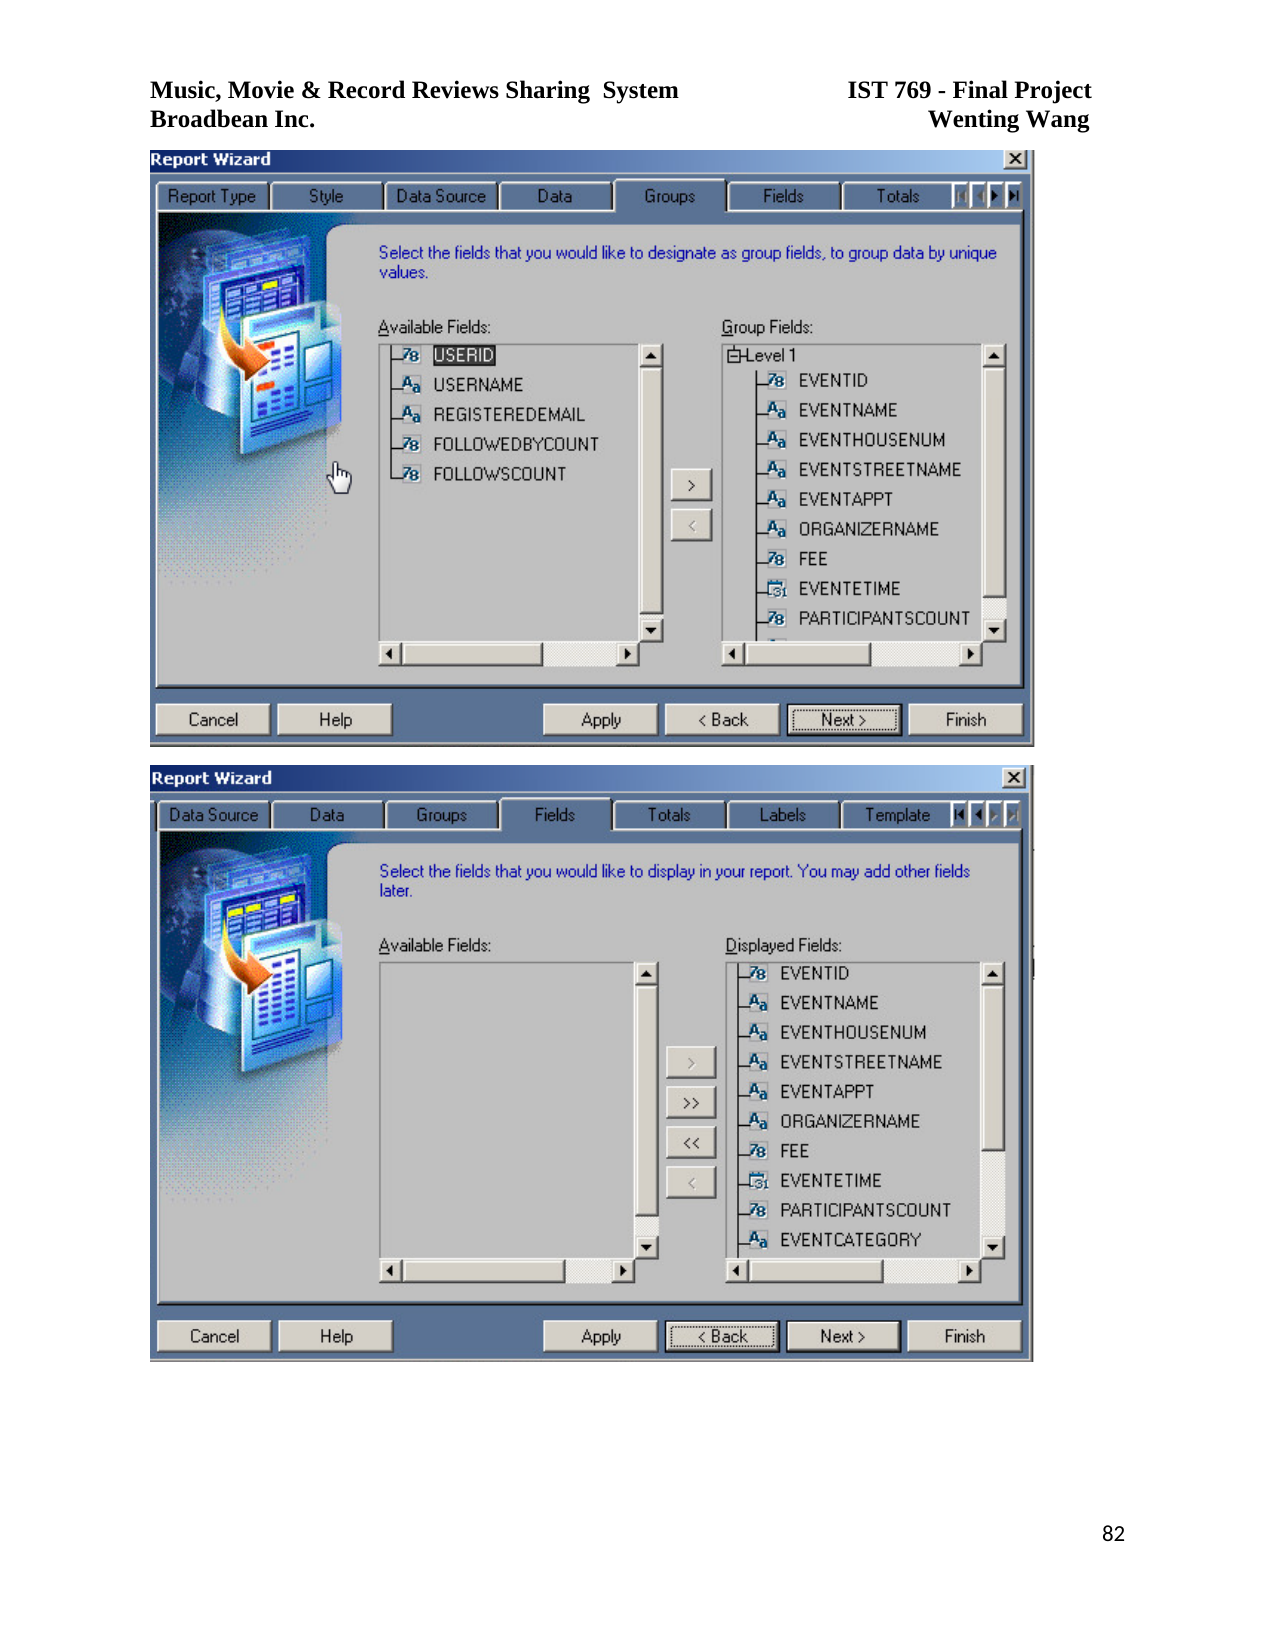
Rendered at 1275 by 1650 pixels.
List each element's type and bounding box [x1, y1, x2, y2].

picture [150, 765, 1035, 1362]
picture [150, 150, 1035, 747]
